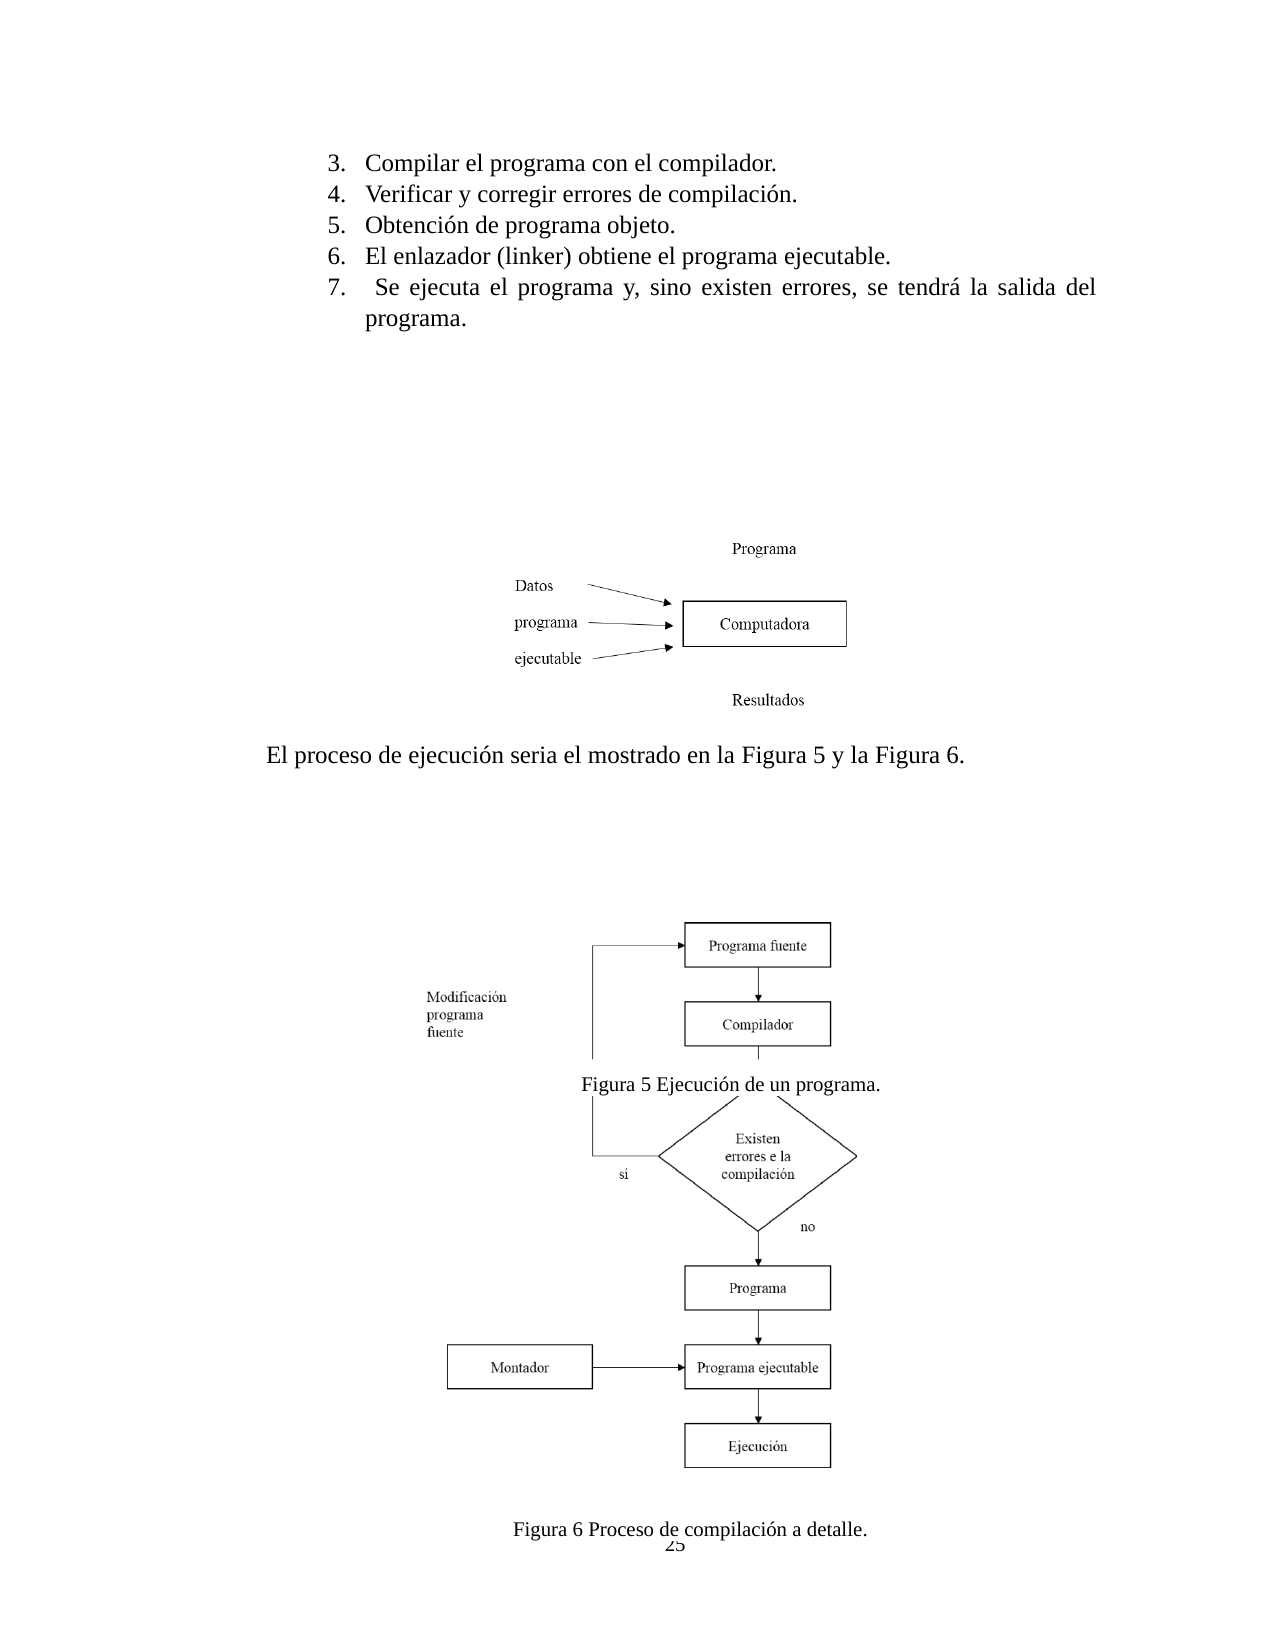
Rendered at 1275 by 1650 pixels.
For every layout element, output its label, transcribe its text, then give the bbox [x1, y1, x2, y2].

list Obtención de programa objeto. [327, 210, 1098, 238]
list Verificar y corregir errores de compilación. [327, 179, 1098, 207]
list Se ejecuta el programa y, sino existen errores, se tendrá la salida del programa. [327, 272, 1098, 332]
picture [504, 533, 847, 719]
picture [417, 922, 858, 1468]
list Compilar el programa con el compilador. [327, 148, 1098, 176]
list El enlazador (linker) obtiene el programa ejecutable. [327, 241, 1098, 269]
